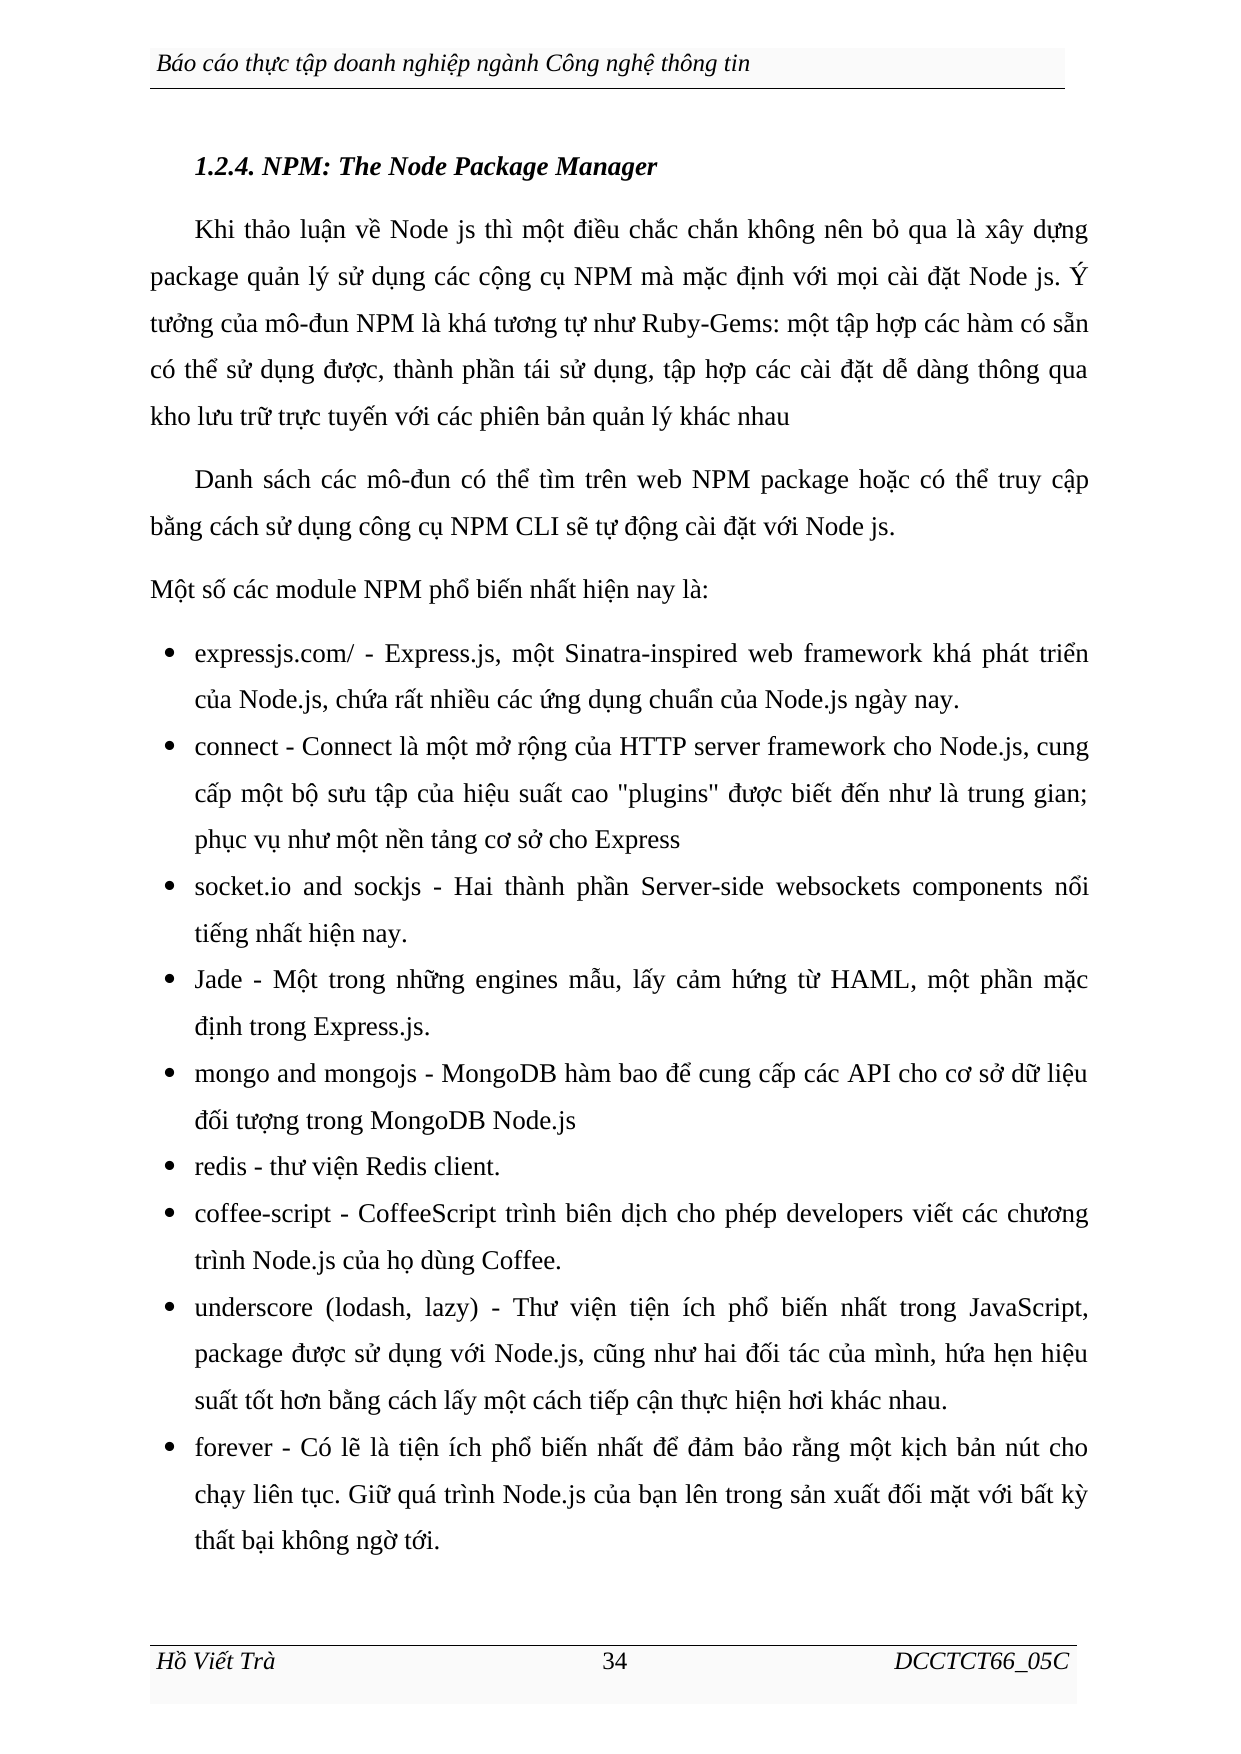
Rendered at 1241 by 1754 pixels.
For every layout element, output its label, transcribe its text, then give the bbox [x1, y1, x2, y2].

list mongo and mongojs - MongoDB hàm bao để cung cấp các API cho cơ sở dữ liệu đối tượng trong MongoDB Node.js [165, 1057, 1090, 1135]
text Danh sách các mô-đun có thể tìm trên web NPM package hoặc có thể truy cập bằng cách sử dụng công cụ NPM CLI sẽ tự động cài đặt với Node js. [150, 463, 1090, 541]
list redis - thư viện Redis client. [165, 1151, 1090, 1182]
list socket.io and sockjs - Hai thành phần Server-side websockets components nổi tiếng nhất hiện nay. [165, 870, 1090, 948]
text Khi thảo luận về Node js thì một điều chắc chắn không nên bỏ qua là xây dựng package quản lý sử dụng các cộng cụ NPM mà mặc định với mọi cài đặt Node js. Ý tưởng của mô-đun NPM là khá tương tự như Ruby-Gems: một tập hợp các hàm có sẵn có thể sử dụng được, thành phần tái sử dụng, tập hợp các cài đặt dễ dàng thông qua kho lưu trữ trực tuyến với các phiên bản quản lý khác nhau [150, 213, 1090, 431]
text Một số các module NPM phổ biến nhất hiện nay là: [150, 573, 1090, 604]
list expressjs.com/ - Express.js, một Sinatra-inspired web framework khá phát triển của Node.js, chứa rất nhiều các ứng dụng chuẩn của Node.js ngày nay. [165, 637, 1090, 714]
subtitle 1.2.4. NPM: The Node Package Manager [150, 150, 1090, 181]
list connect - Connect là một mở rộng của HTTP server framework cho Node.js, cung cấp một bộ sưu tập của hiệu suất cao "plugins" được biết đến như là trung gian; phục vụ như một nền tảng cơ sở cho Express [165, 730, 1090, 855]
list coffee-script - CoffeeScript trình biên dịch cho phép developers viết các chương trình Node.js của họ dùng Coffee. [165, 1197, 1090, 1275]
list underscore (lodash, lazy) - Thư viện tiện ích phổ biến nhất trong JavaScript, package được sử dụng với Node.js, cũng như hai đối tác của mình, hứa hẹn hiệu suất tốt hơn bằng cách lấy một cách tiếp cận thực hiện hơi khác nhau. [165, 1291, 1090, 1415]
list forever - Có lẽ là tiện ích phổ biến nhất để đảm bảo rằng một kịch bản nút cho chạy liên tục. Giữ quá trình Node.js của bạn lên trong sản xuất đối mặt với bất kỳ thất bại không ngờ tới. [165, 1431, 1090, 1556]
list Jade - Một trong những engines mẫu, lấy cảm hứng từ HAML, một phần mặc định trong Express.js. [165, 964, 1090, 1042]
